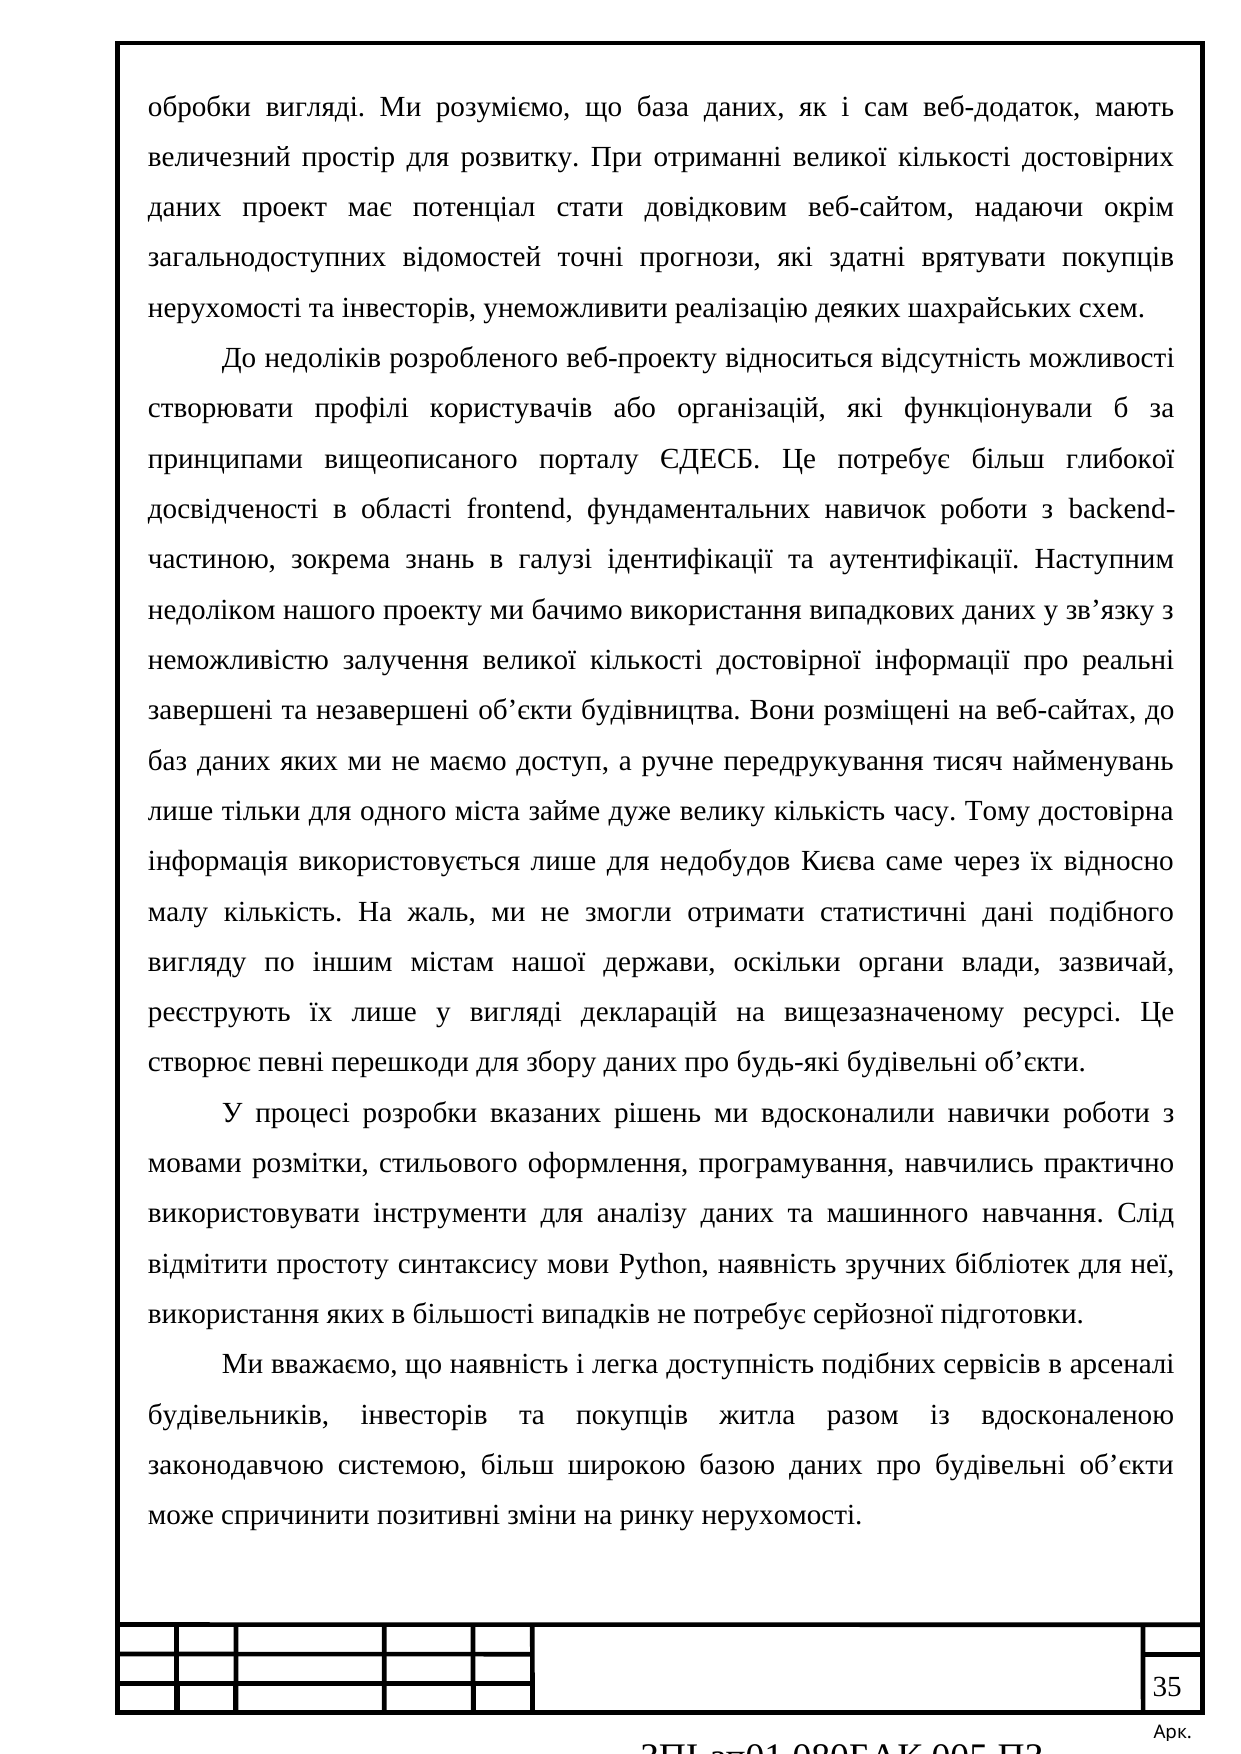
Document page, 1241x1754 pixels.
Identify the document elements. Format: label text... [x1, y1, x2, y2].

text До недоліків розробленого веб-проекту відноситься відсутність можливості створювати профілі користувачів або організацій, які функціонували б за принципами вищеописаного порталу ЄДЕСБ. Це потребує більш глибокої досвідченості в області frontend, фундаментальних навичок роботи з backend-частиною, зокрема знань в галузі ідентифікації та аутентифікації. Наступним недоліком нашого проекту ми бачимо використання випадкових даних у зв’язку з неможливістю залучення великої кількості достовірної інформації про реальні завершені та незавершені об’єкти будівництва. Вони розміщені на веб-сайтах, до баз даних яких ми не маємо доступ, а ручне передрукування тисяч найменувань лише тільки для одного міста займе дуже велику кількість часу. Тому достовірна інформація використовується лише для недобудов Києва саме через їх відносно малу кількість. На жаль, ми не змогли отримати статистичні дані подібного вигляду по іншим містам нашої держави, оскільки органи влади, зазвичай, реєструють їх лише у вигляді декларацій на вищезазначеному ресурсі. Це створює певні перешкоди для збору даних про будь-які будівельні об’єкти. [148, 340, 1175, 1078]
text Ми вважаємо, що наявність і легка доступність подібних сервісів в арсеналі будівельників, інвесторів та покупців житла разом із вдосконаленою законодавчою системою, більш широкою базою даних про будівельні об’єкти може спричинити позитивні зміни на ринку нерухомості. [148, 1346, 1175, 1531]
text У процесі розробки вказаних рішень ми вдосконалили навички роботи з мовами розмітки, стильового оформлення, програмування, навчились практично використовувати інструменти для аналізу даних та машинного навчання. Слід відмітити простоту синтаксису мови Python, наявність зручних бібліотек для неї, використання яких в більшості випадків не потребує серйозної підготовки. [148, 1095, 1175, 1330]
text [148, 89, 1175, 323]
